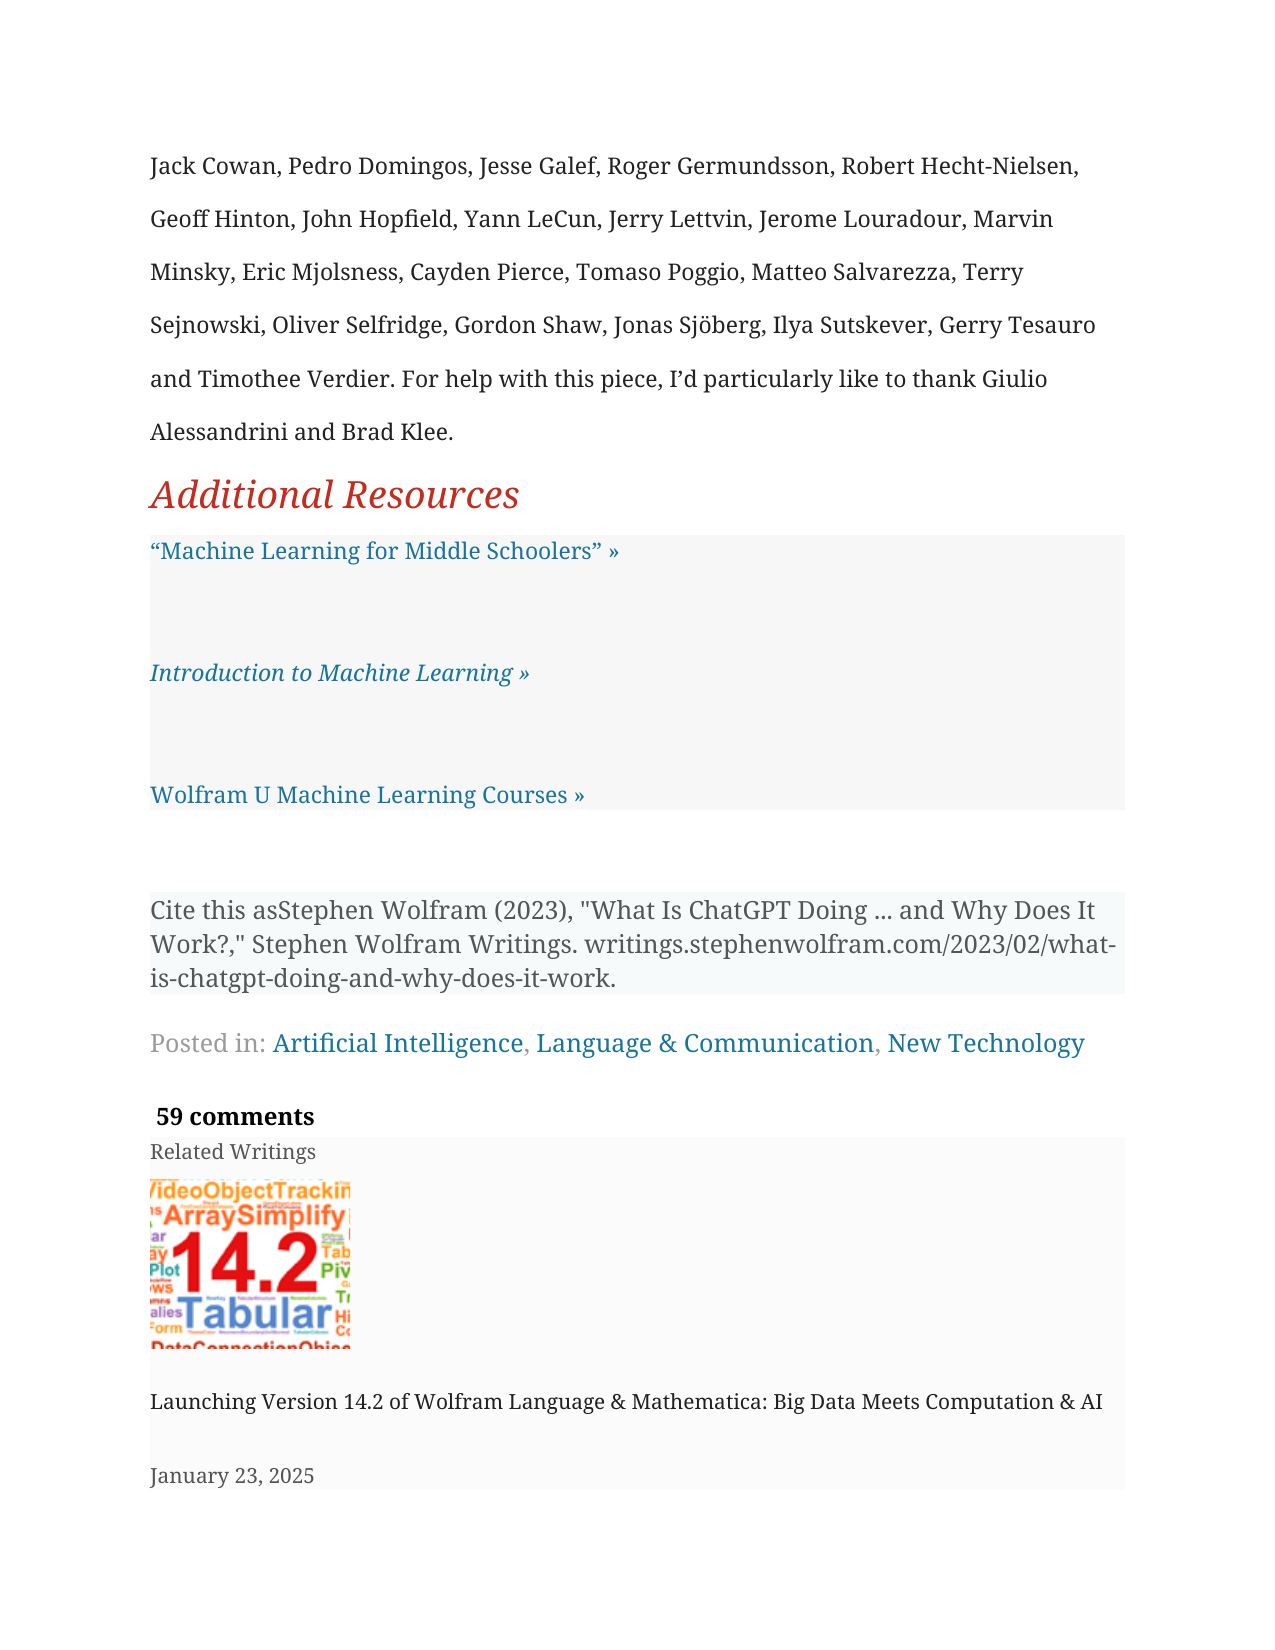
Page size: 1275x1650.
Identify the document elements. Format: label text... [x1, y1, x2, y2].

text Launching Version 14.2 of Wolfram Language & Mathematica: Big Data Meets Computation & AI [150, 1387, 1125, 1416]
picture [150, 1179, 350, 1349]
subtitle Additional Resources [150, 469, 1144, 520]
text January 23, 2025 [150, 1461, 1125, 1490]
text Introduction to Machine Learning » [150, 657, 1125, 688]
text Posted in: Artificial Intelligence, Language & Communication, New Technology [150, 1026, 1125, 1060]
text Related Writings [150, 1137, 1125, 1165]
text Cite this asStephen Wolfram (2023), "What Is ChatGPT Doing ... and Why Does It Work?," Stephen Wolfram Writings. writings.stephenwolfram.com/2023/02/what-is-chatgpt-doing-and-why-does-it-work. [150, 892, 1125, 994]
text Wolfram U Machine Learning Courses » [150, 779, 1125, 810]
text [150, 150, 1125, 447]
text 59 comments [150, 1099, 1125, 1132]
text “Machine Learning for Middle Schoolers” » [150, 535, 1125, 566]
